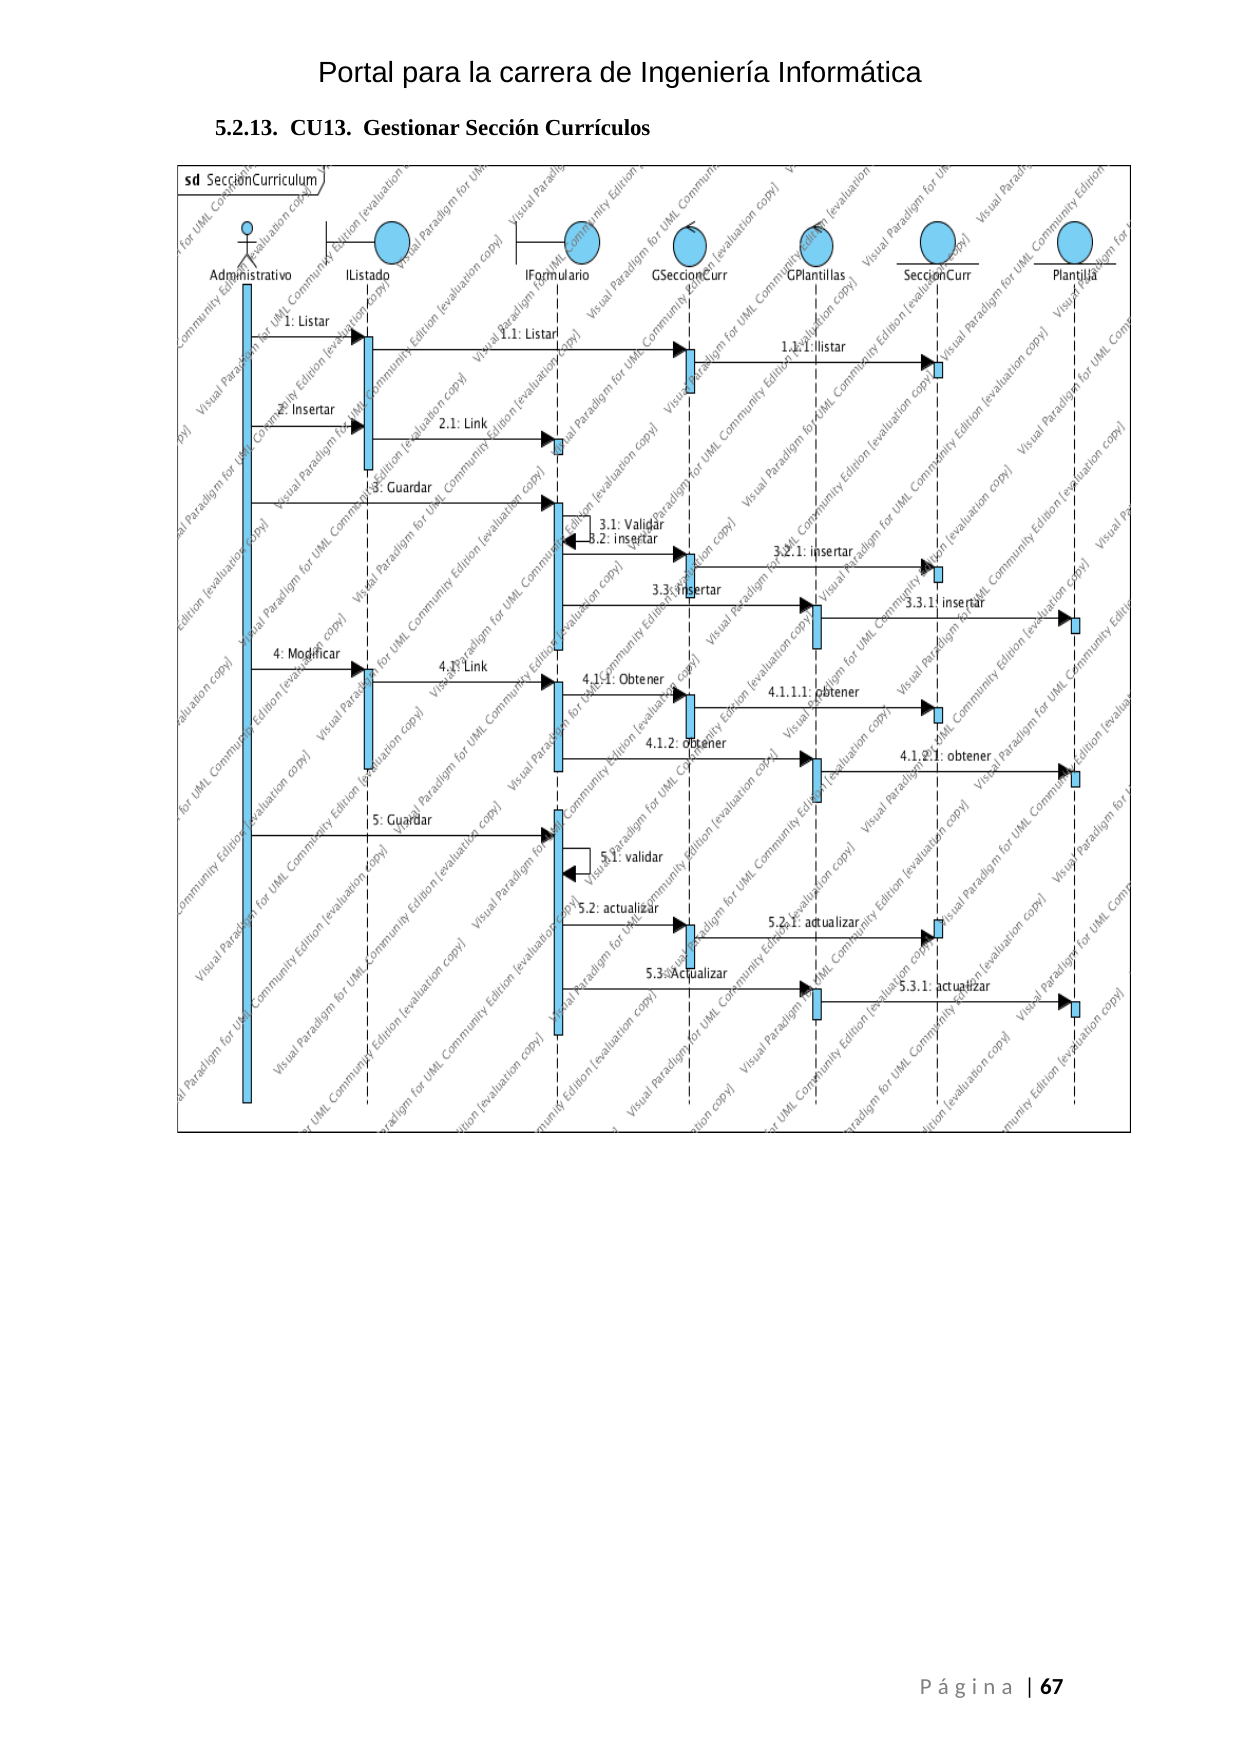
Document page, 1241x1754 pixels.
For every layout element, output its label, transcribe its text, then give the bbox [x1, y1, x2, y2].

picture [177, 165, 1131, 1133]
subtitle CU13. Gestionar Sección Currículos [215, 114, 1063, 141]
